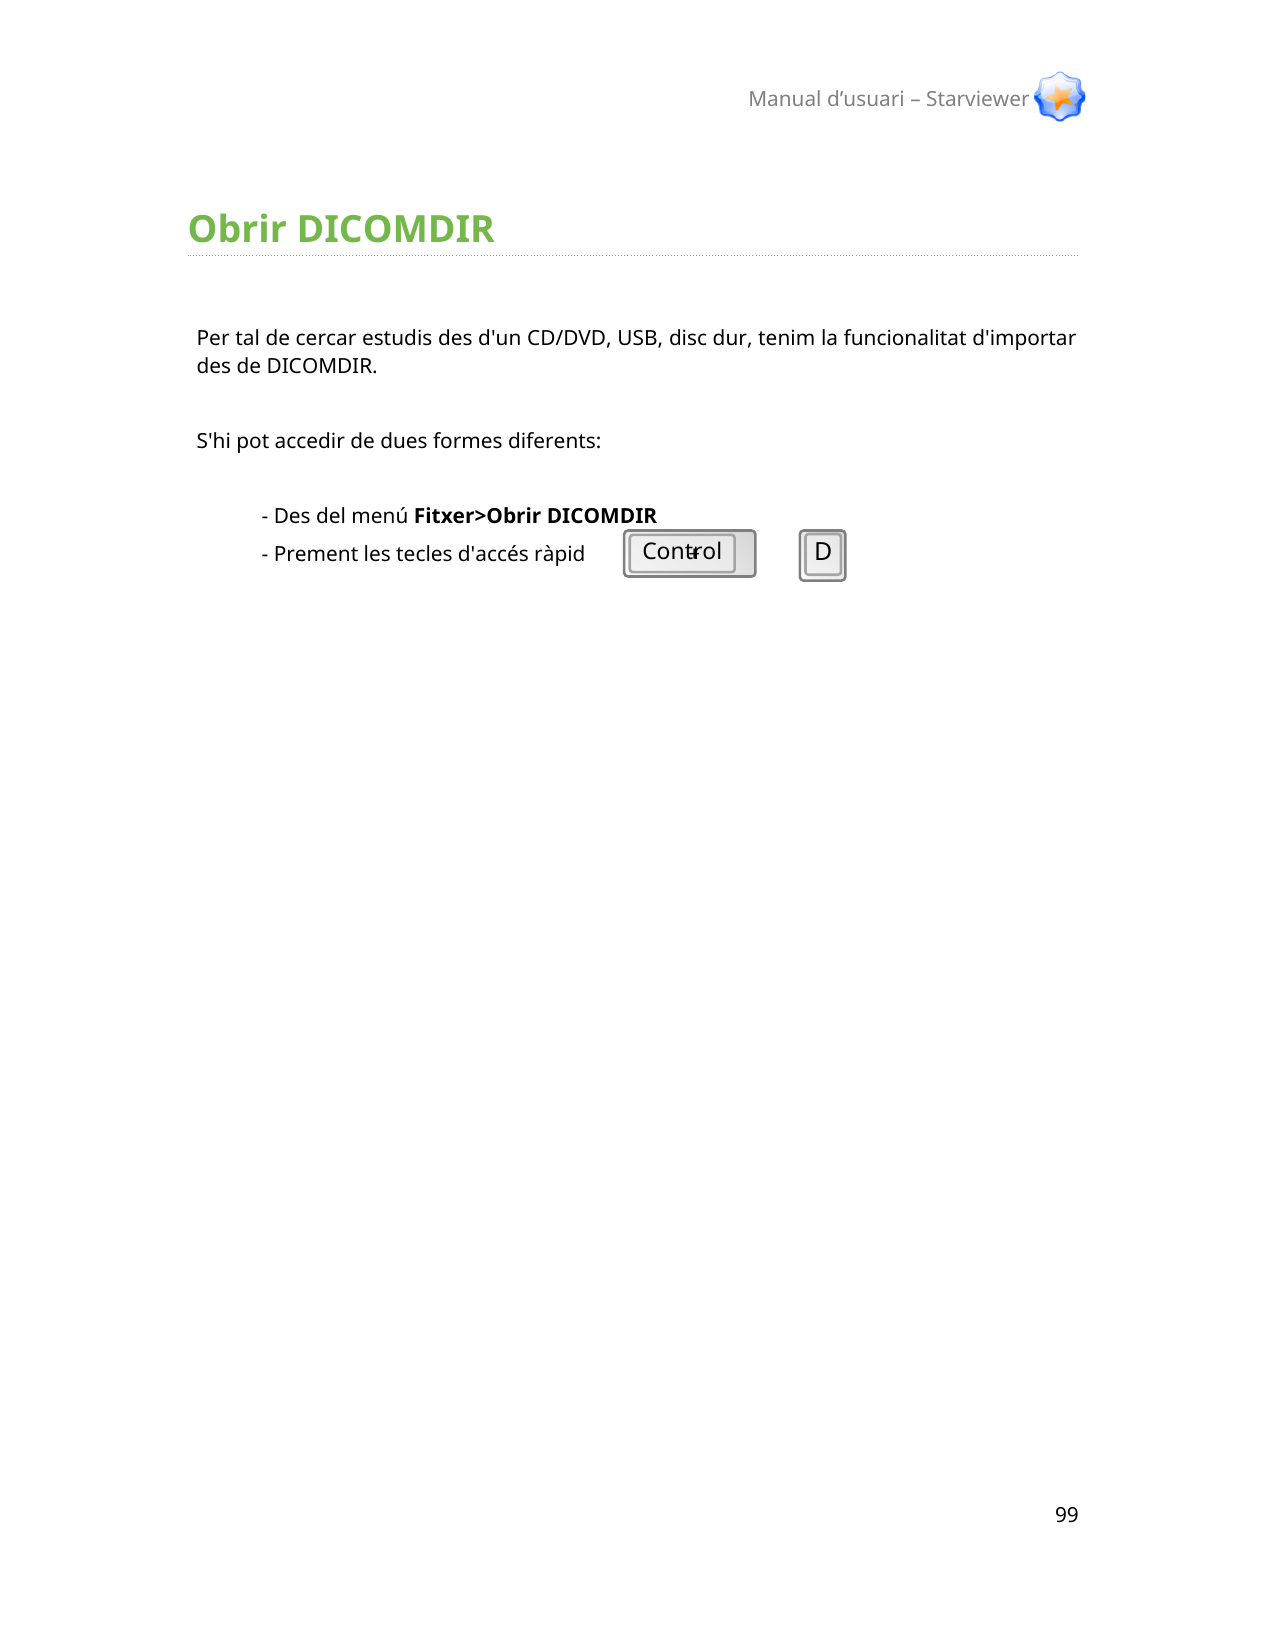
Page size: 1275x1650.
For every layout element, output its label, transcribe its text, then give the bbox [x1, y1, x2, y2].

subtitle Obrir DICOMDIR [187, 202, 1078, 256]
text - Prement les tecles d'accés ràpid + [196, 539, 1078, 567]
text Per tal de cercar estudis des d'un CD/DVD, USB, disc dur, tenim la funcionalitat d'importar des de DICOMDIR. [196, 323, 1078, 380]
text S'hi pot accedir de dues formes diferents: [196, 426, 1078, 455]
picture [1033, 71, 1086, 122]
text - Des del menú Fitxer>Obrir DICOMDIR [196, 501, 1078, 530]
